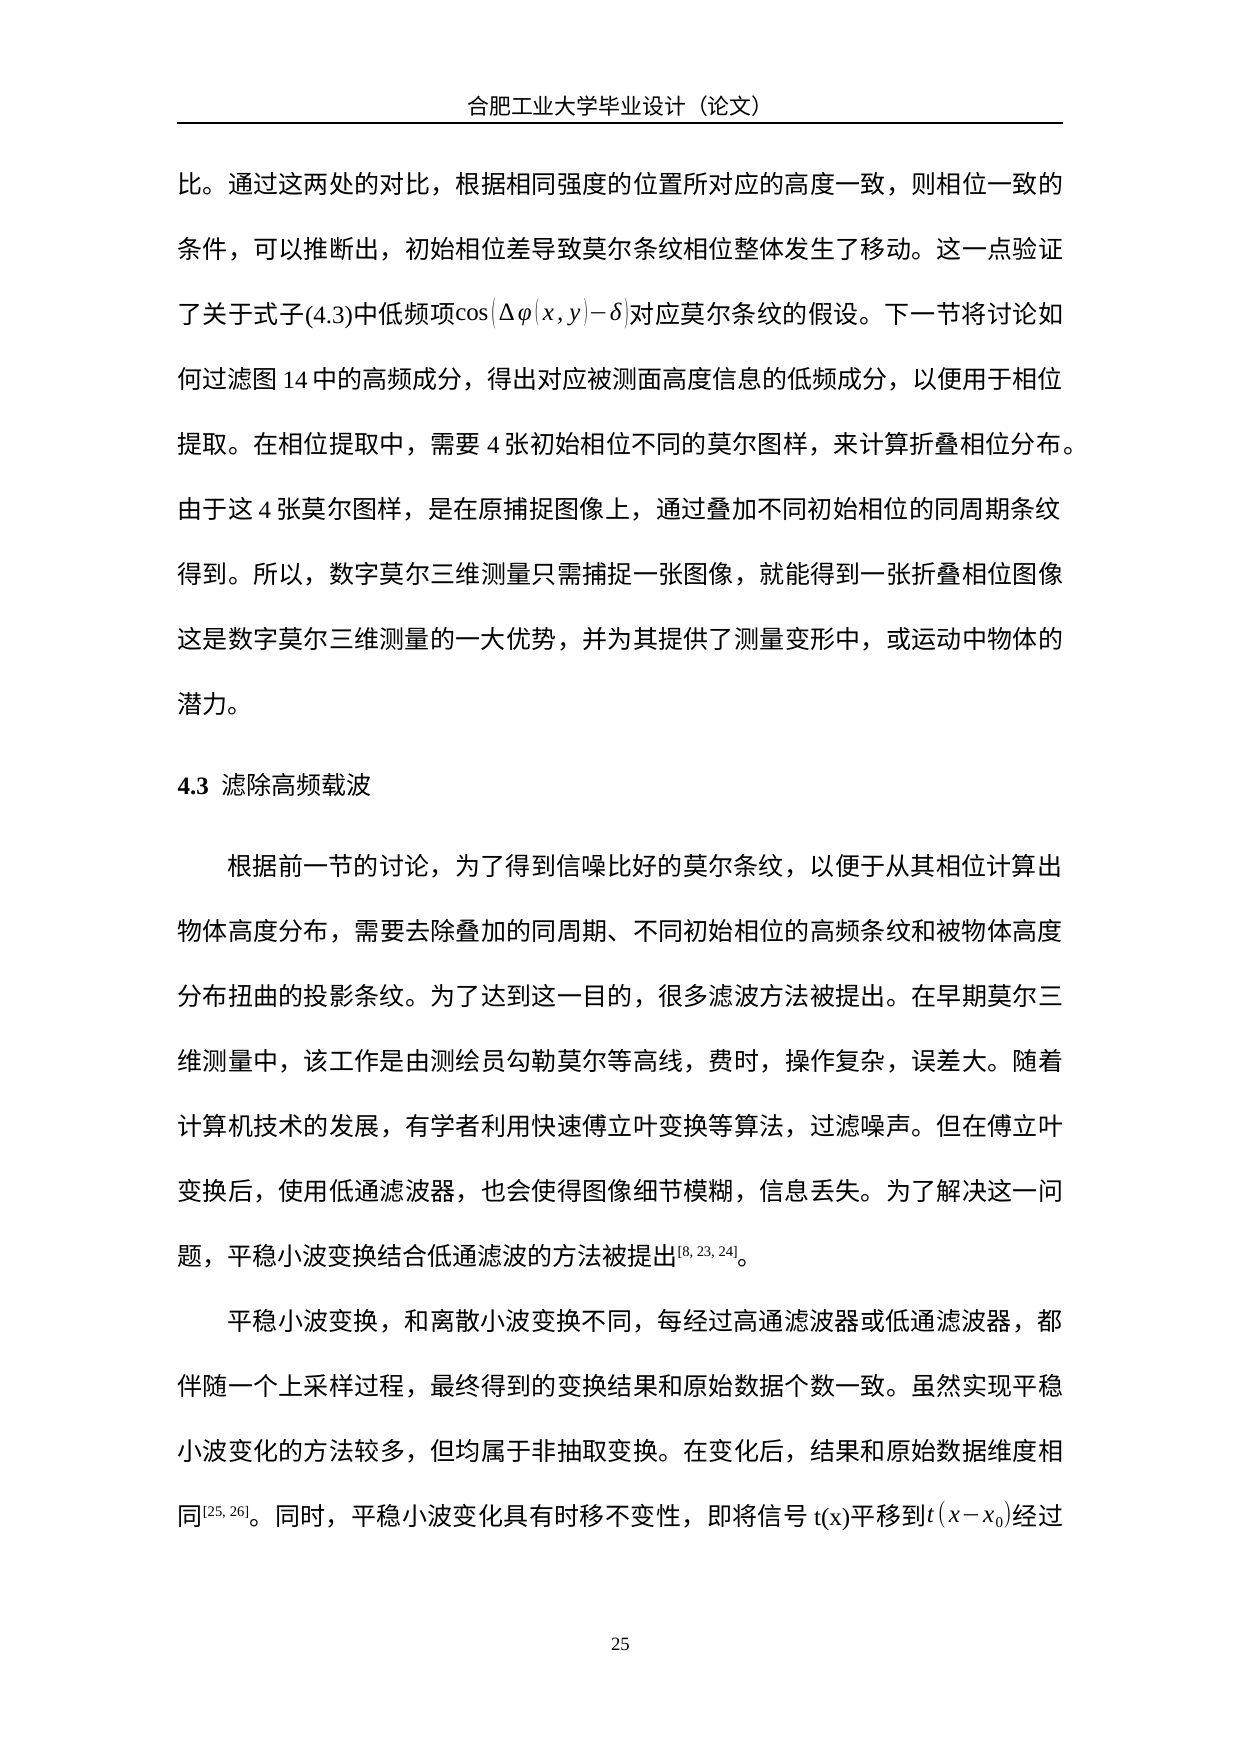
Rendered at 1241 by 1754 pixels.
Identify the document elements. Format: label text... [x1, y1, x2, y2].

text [177, 1287, 1063, 1547]
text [177, 150, 1063, 735]
text 滤除高频载波 [177, 751, 1063, 816]
text 根据前一节的讨论，为了得到信噪比好的莫尔条纹，以便于从其相位计算出物体高度分布，需要去除叠加的同周期、不同初始相位的高频条纹和被物体高度分布扭曲的投影条纹。为了达到这一目的，很多滤波方法被提出。在早期莫尔三维测量中，该工作是由测绘员勾勒莫尔等高线，费时，操作复杂，误差大。随着计算机技术的发展，有学者利用快速傅立叶变换等算法，过滤噪声。但在傅立叶变换后，使用低通滤波器，也会使得图像细节模糊，信息丢失。为了解决这一问题，平稳小波变换结合低通滤波的方法被提出[8, 23, 24]。 [177, 832, 1063, 1287]
